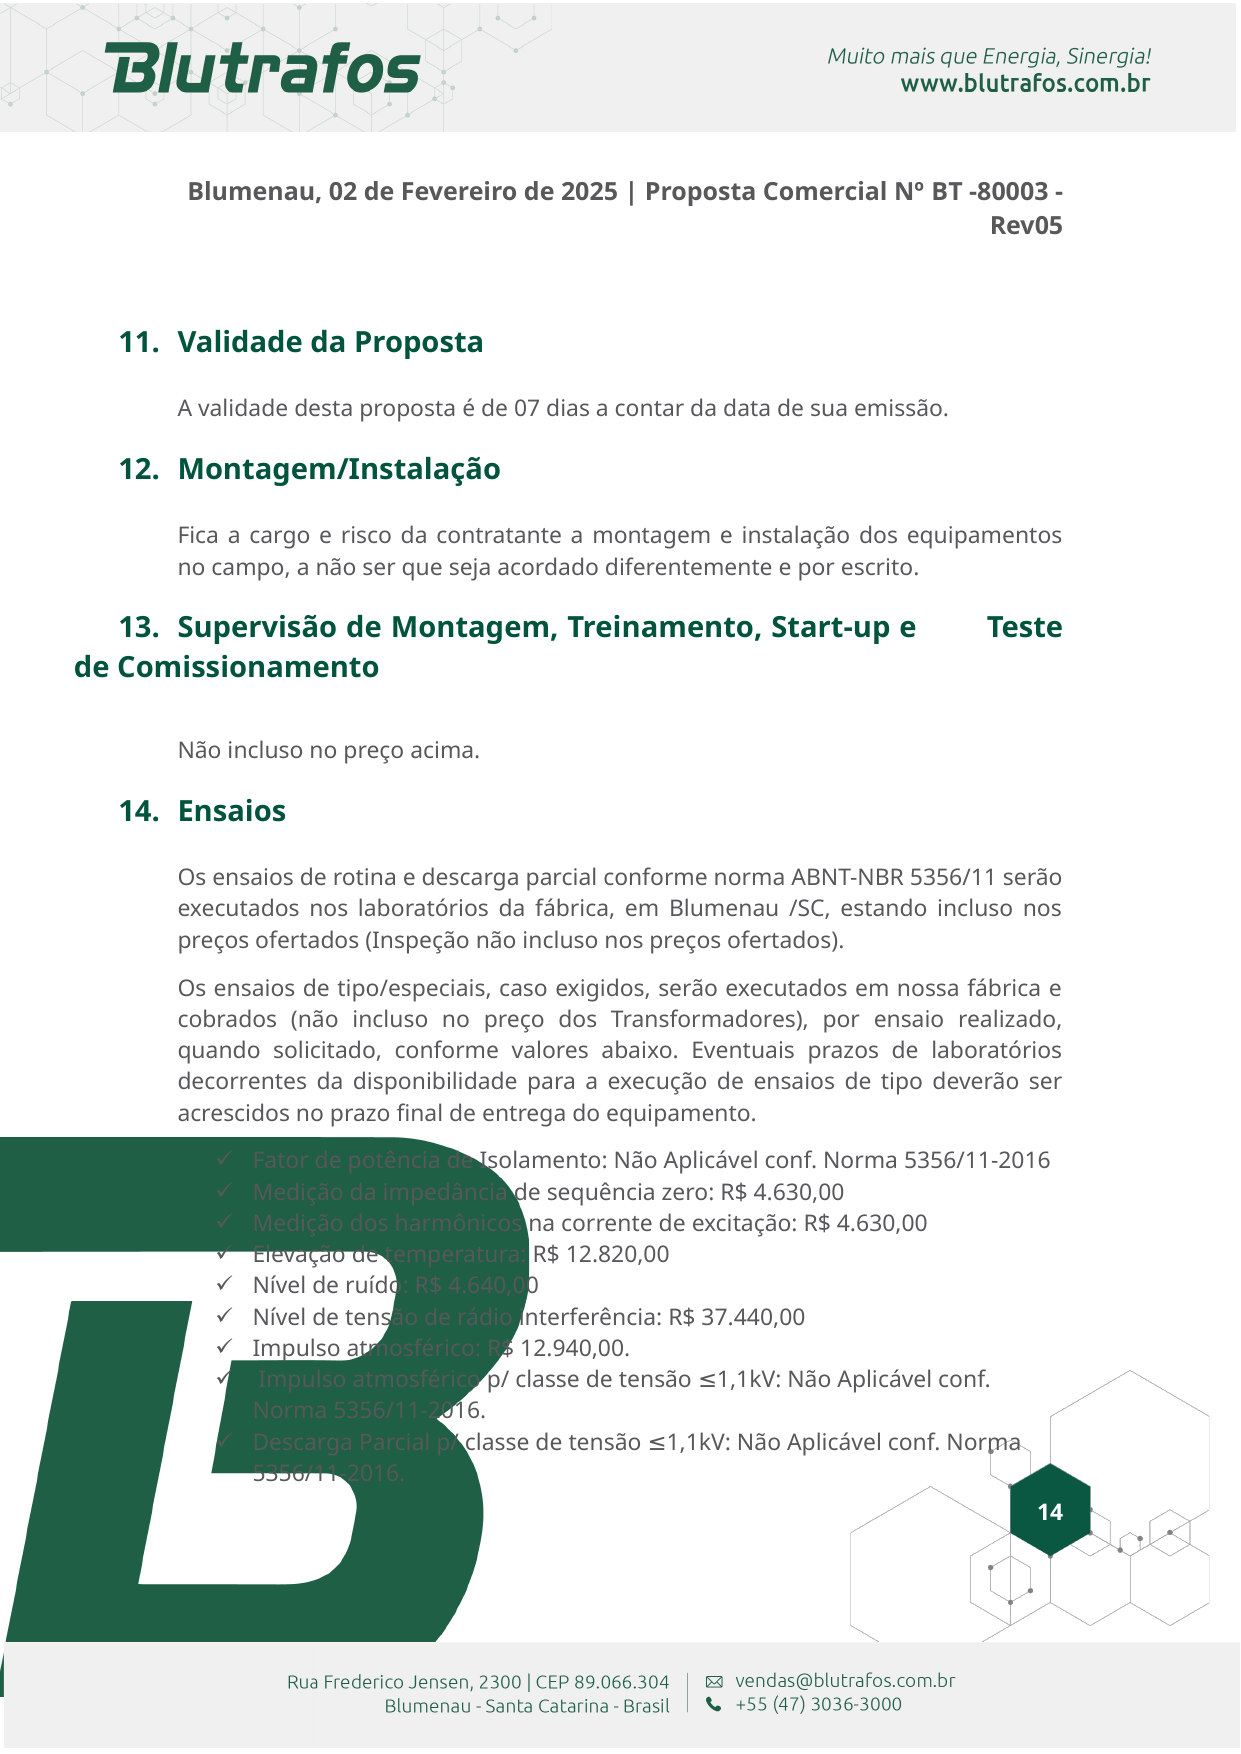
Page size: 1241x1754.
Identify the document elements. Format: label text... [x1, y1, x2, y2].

text Fica a cargo e risco da contratante a montagem e instalação dos equipamentos no campo, a não ser que seja acordado diferentemente e por escrito. [177, 488, 1063, 582]
list Nível de tensão de rádio interferência: R$ 37.440,00 [215, 1301, 1063, 1332]
picture [0, 3, 1236, 132]
list Impulso atmosférico: R$ 12.940,00. [215, 1332, 1063, 1363]
subtitle Validade da Proposta [74, 321, 1063, 361]
subtitle Montagem/Instalação [74, 448, 1063, 488]
list Nível de ruído: R$ 4.640,00 [215, 1269, 1063, 1301]
list Elevação de temperatura: R$ 12.820,00 [215, 1238, 1063, 1269]
list Impulso atmosférico p/ classe de tensão ≤1,1kV: Não Aplicável conf. Norma 5356/11-2016. [215, 1363, 1063, 1426]
text Os ensaios de rotina e descarga parcial conforme norma ABNT-NBR 5356/11 serão executados nos laboratórios da fábrica, em Blumenau /SC, estando incluso nos preços ofertados (Inspeção não incluso nos preços ofertados). [177, 861, 1063, 955]
list Descarga Parcial p/ classe de tensão ≤1,1kV: Não Aplicável conf. Norma 5356/11-2016. [215, 1426, 1063, 1488]
list Medição dos harmônicos na corrente de excitação: R$ 4.630,00 [215, 1207, 1063, 1238]
text Não incluso no preço acima. [177, 734, 1063, 765]
picture [0, 1137, 1241, 1748]
subtitle Supervisão de Montagem, Treinamento, Start-up e _____Teste de Comissionamento [74, 607, 1063, 686]
text Os ensaios de tipo/especiais, caso exigidos, serão executados em nossa fábrica e cobrados (não incluso no preço dos Transformadores), por ensaio realizado, quando solicitado, conforme valores abaixo. Eventuais prazos de laboratórios decorrentes da disponibilidade para a execução de ensaios de tipo deverão ser acrescidos no prazo final de entrega do equipamento. [177, 972, 1063, 1128]
list Medição da impedância de sequência zero: R$ 4.630,00 [215, 1176, 1063, 1207]
list Fator de potência de Isolamento: Não Aplicável conf. Norma 5356/11-2016 [215, 1144, 1063, 1176]
text A validade desta proposta é de 07 dias a contar da data de sua emissão. [177, 392, 1063, 423]
subtitle Ensaios [74, 790, 1063, 830]
